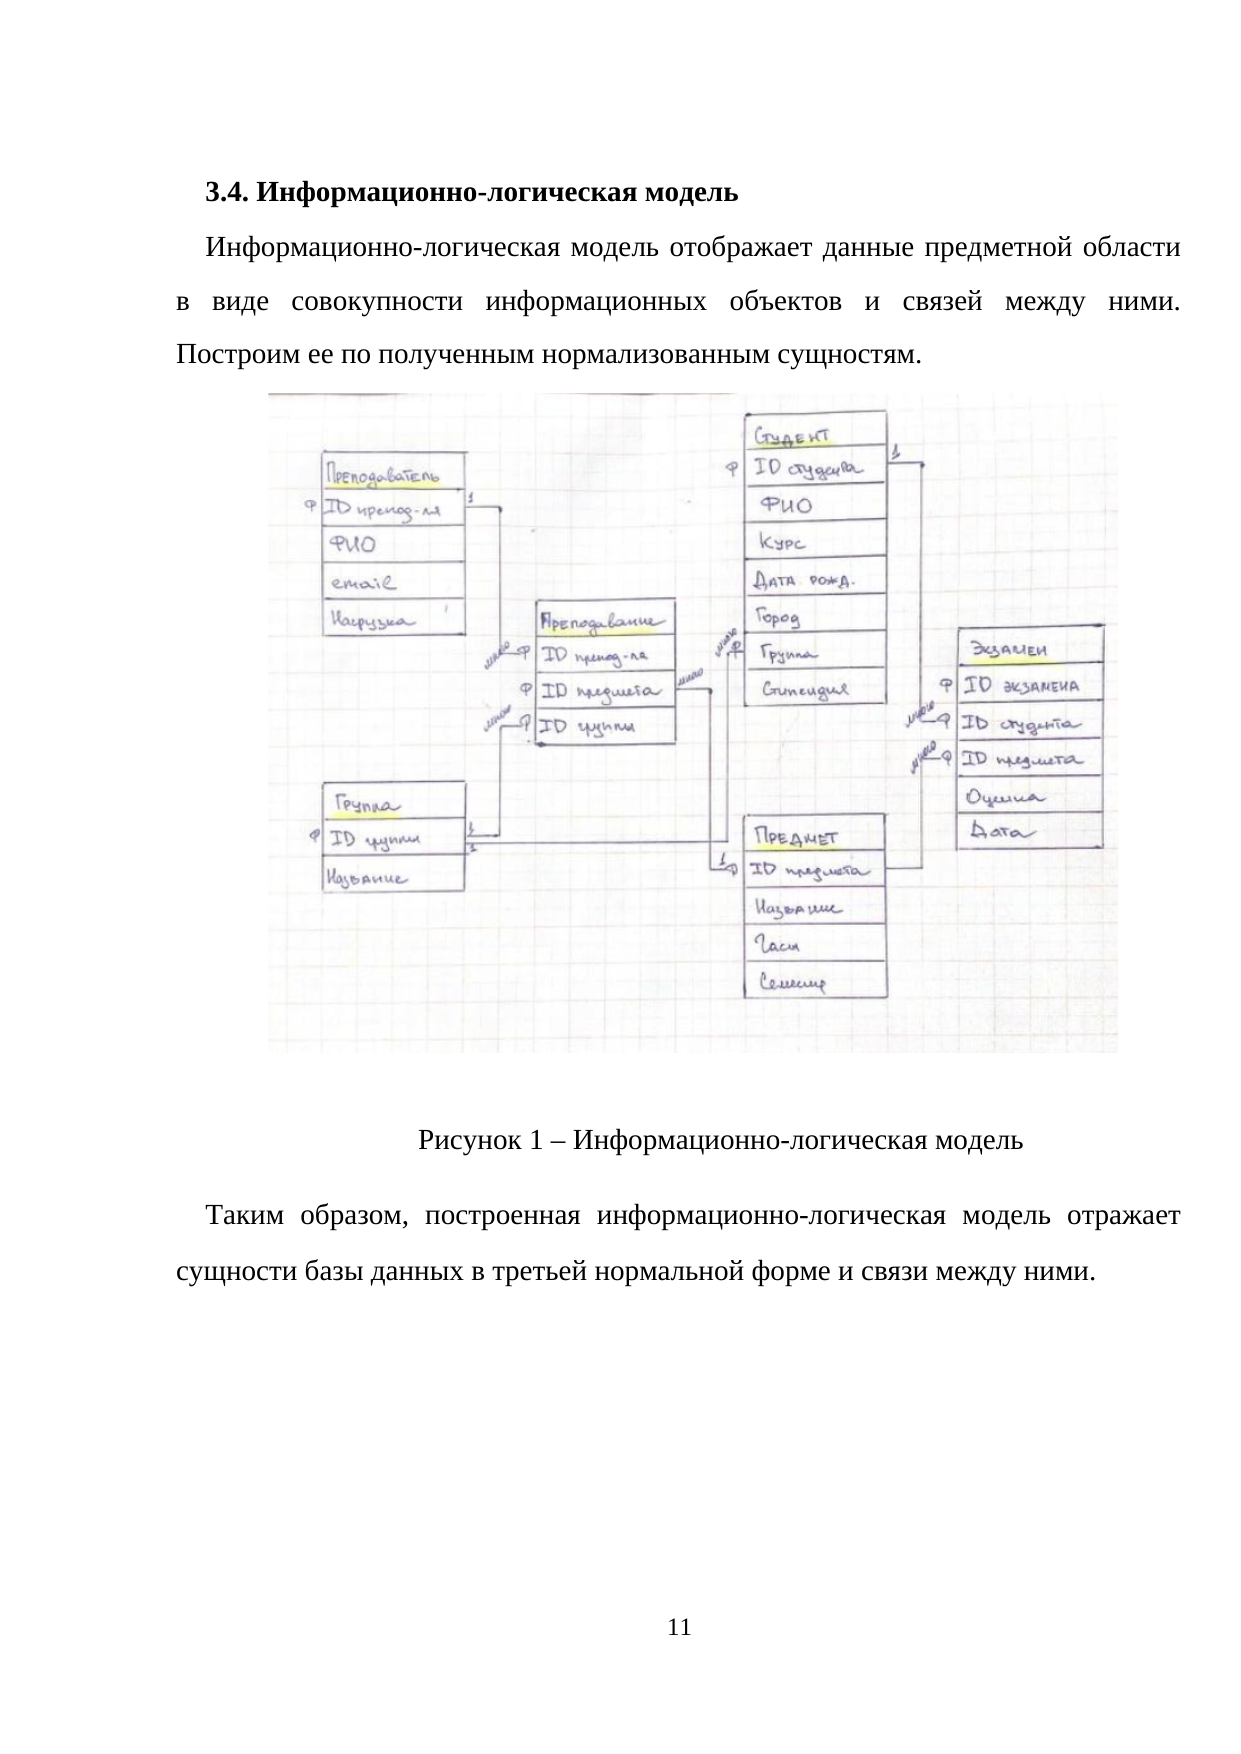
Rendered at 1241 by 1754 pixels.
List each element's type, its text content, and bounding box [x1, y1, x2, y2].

text Рисунок 1 – Информационно-логическая модель [260, 1122, 1182, 1155]
picture [268, 394, 1119, 1053]
subtitle 3.4. Информационно-логическая модель [205, 174, 1182, 207]
text Информационно-логическая модель отображает данные предметной области в виде совокупности информационных объектов и связей между ними. Построим ее по полученным нормализованным сущностям. [176, 229, 1182, 370]
text Таким образом, построенная информационно-логическая модель отражает сущности базы данных в третьей нормальной форме и связи между ними. [176, 1197, 1182, 1286]
